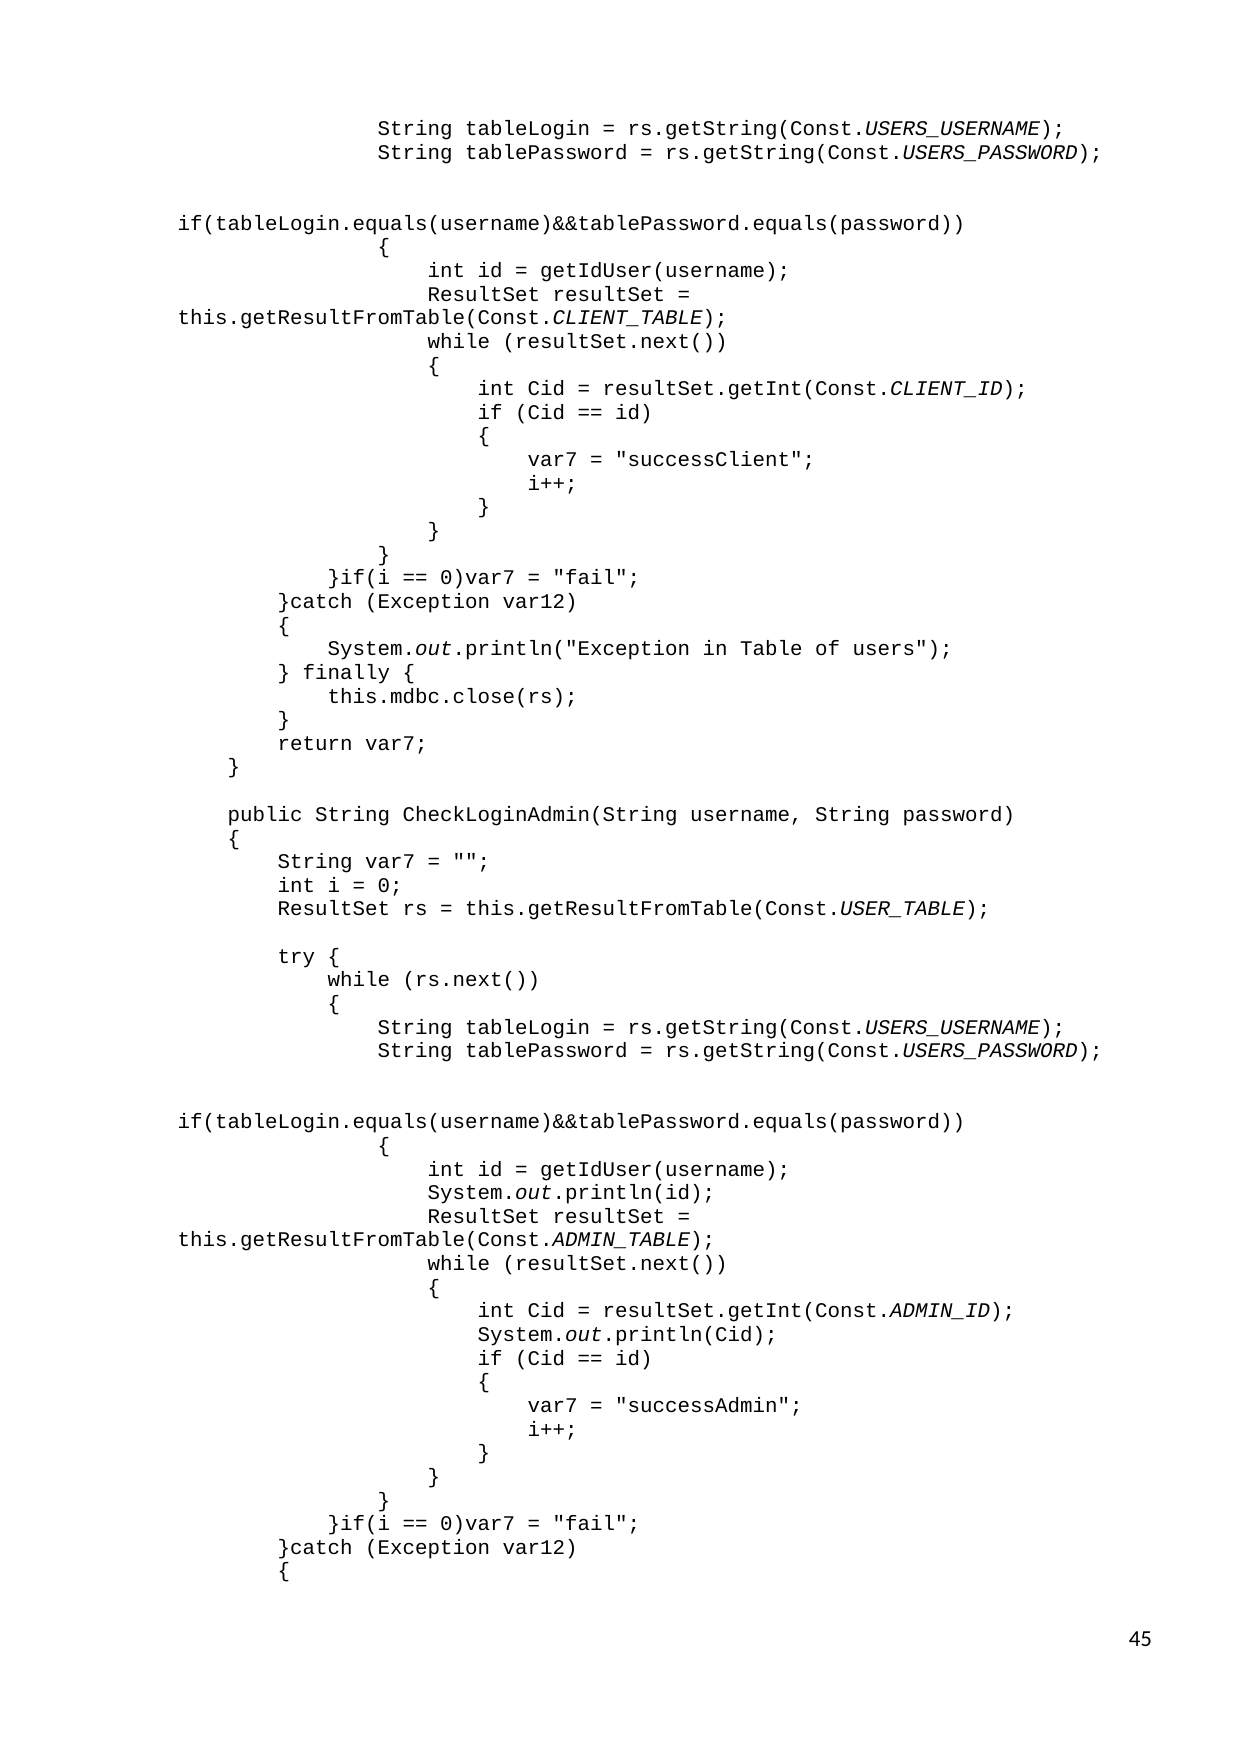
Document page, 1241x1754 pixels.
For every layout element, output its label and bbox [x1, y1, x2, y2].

text [177, 118, 1152, 1584]
